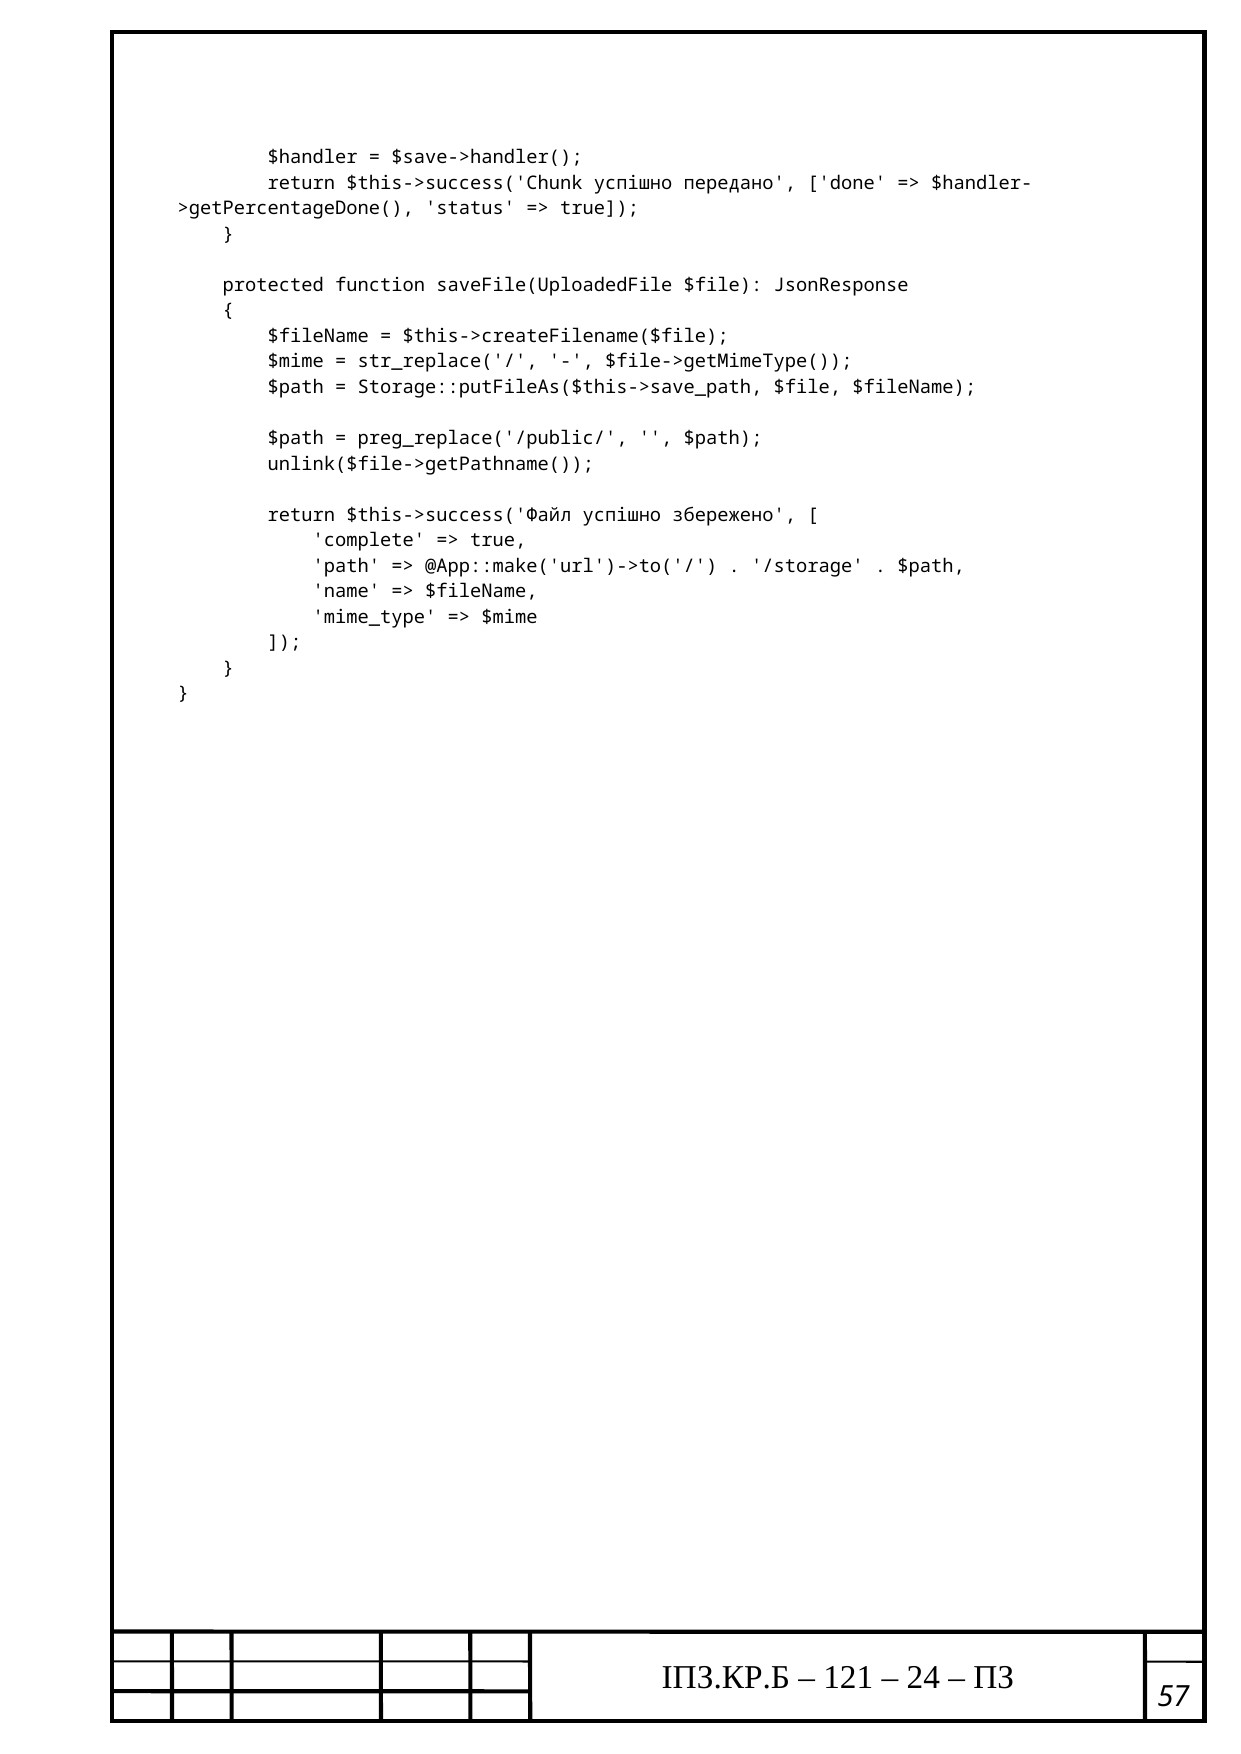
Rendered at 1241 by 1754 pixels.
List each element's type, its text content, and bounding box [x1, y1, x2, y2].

text protected function saveFile(UploadedFile $file): JsonResponse [177, 271, 1181, 297]
text $path = Storage::putFileAs($this->save_path, $file, $fileName); [177, 373, 1181, 399]
text 'path' => @App::make('url')->to('/') . '/storage' . $path, [177, 552, 1181, 577]
text } [177, 679, 1181, 705]
text $handler = $save->handler(); [177, 144, 1181, 169]
text return $this->success('Файл успішно збережено', [ [177, 501, 1181, 526]
text { [177, 297, 1181, 322]
text 'mime_type' => $mime [177, 603, 1181, 628]
text $path = preg_replace('/public/', '', $path); [177, 424, 1181, 450]
text 'complete' => true, [177, 526, 1181, 552]
text } [177, 220, 1181, 246]
text 'name' => $fileName, [177, 577, 1181, 603]
text $fileName = $this->createFilename($file); [177, 322, 1181, 348]
text ]); [177, 628, 1181, 654]
text unlink($file->getPathname()); [177, 450, 1181, 475]
text return $this->success('Chunk успішно передано', ['done' => $handler->getPercentageDone(), 'status' => true]); [177, 169, 1181, 220]
text } [177, 654, 1181, 679]
text $mime = str_replace('/', '-', $file->getMimeType()); [177, 348, 1181, 373]
